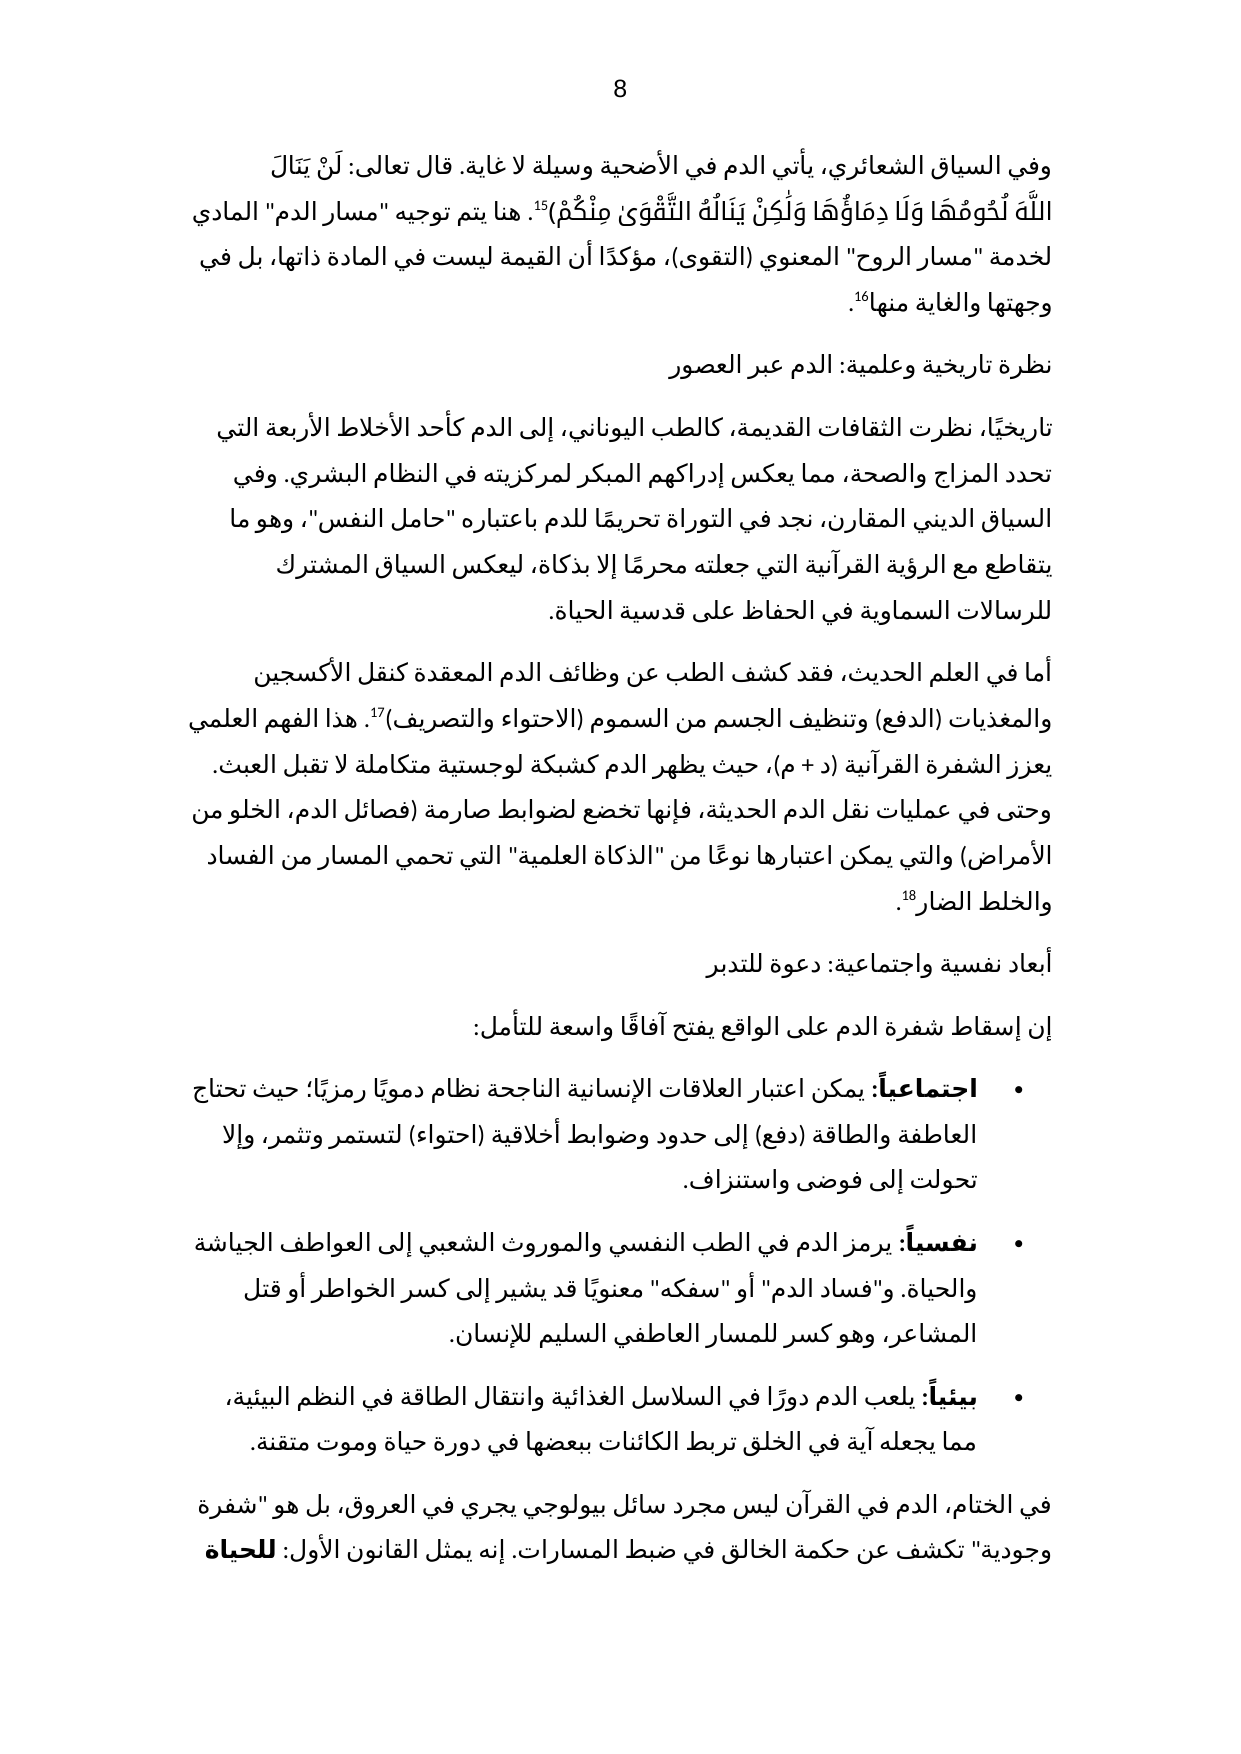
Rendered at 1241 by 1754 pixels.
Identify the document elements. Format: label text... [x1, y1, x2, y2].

list نفسياً: يرمز الدم في الطب النفسي والموروث الشعبي إلى العواطف الجياشة والحياة. و"فساد الدم" أو "سفكه" معنويًا قد يشير إلى كسر الخواطر أو قتل المشاعر، وهو كسر للمسار العاطفي السليم للإنسان. [187, 1227, 1015, 1349]
list بيئياً: يلعب الدم دورًا في السلاسل الغذائية وانتقال الطاقة في النظم البيئية، مما يجعله آية في الخلق تربط الكائنات ببعضها في دورة حياة وموت متقنة. [187, 1381, 1015, 1457]
text إن إسقاط شفرة الدم على الواقع يفتح آفاقًا واسعة للتأمل: [187, 1011, 1053, 1041]
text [187, 1489, 1053, 1565]
text تاريخيًا، نظرت الثقافات القديمة، كالطب اليوناني، إلى الدم كأحد الأخلاط الأربعة التي تحدد المزاج والصحة، مما يعكس إدراكهم المبكر لمركزيته في النظام البشري. وفي السياق الديني المقارن، نجد في التوراة تحريمًا للدم باعتباره "حامل النفس"، وهو ما يتقاطع مع الرؤية القرآنية التي جعلته محرمًا إلا بذكاة، ليعكس السياق المشترك للرسالات السماوية في الحفاظ على قدسية الحياة. [187, 412, 1053, 625]
text أما في العلم الحديث، فقد كشف الطب عن وظائف الدم المعقدة كنقل الأكسجين والمغذيات (الدفع) وتنظيف الجسم من السموم (الاحتواء والتصريف)17. هذا الفهم العلمي يعزز الشفرة القرآنية (د + م)، حيث يظهر الدم كشبكة لوجستية متكاملة لا تقبل العبث. وحتى في عمليات نقل الدم الحديثة، فإنها تخضع لضوابط صارمة (فصائل الدم، الخلو من الأمراض) والتي يمكن اعتبارها نوعًا من "الذكاة العلمية" التي تحمي المسار من الفساد والخلط الضار18. [187, 657, 1053, 916]
text نظرة تاريخية وعلمية: الدم عبر العصور [187, 349, 1053, 380]
text وفي السياق الشعائري، يأتي الدم في الأضحية وسيلة لا غاية. قال تعالى: ﴿لَنْ يَنَالَ اللَّهَ لُحُومُهَا وَلَا دِمَاؤُهَا وَلَٰكِنْ يَنَالُهُ التَّقْوَىٰ مِنْكُمْ﴾15. هنا يتم توجيه "مسار الدم" المادي لخدمة "مسار الروح" المعنوي (التقوى)، مؤكدًا أن القيمة ليست في المادة ذاتها، بل في وجهتها والغاية منها16. [187, 150, 1053, 318]
text أبعاد نفسية واجتماعية: دعوة للتدبر [187, 948, 1053, 979]
list اجتماعياً: يمكن اعتبار العلاقات الإنسانية الناجحة نظام دمويًا رمزيًا؛ حيث تحتاج العاطفة والطاقة (دفع) إلى حدود وضوابط أخلاقية (احتواء) لتستمر وتثمر، وإلا تحولت إلى فوضى واستنزاف. [187, 1073, 1015, 1195]
